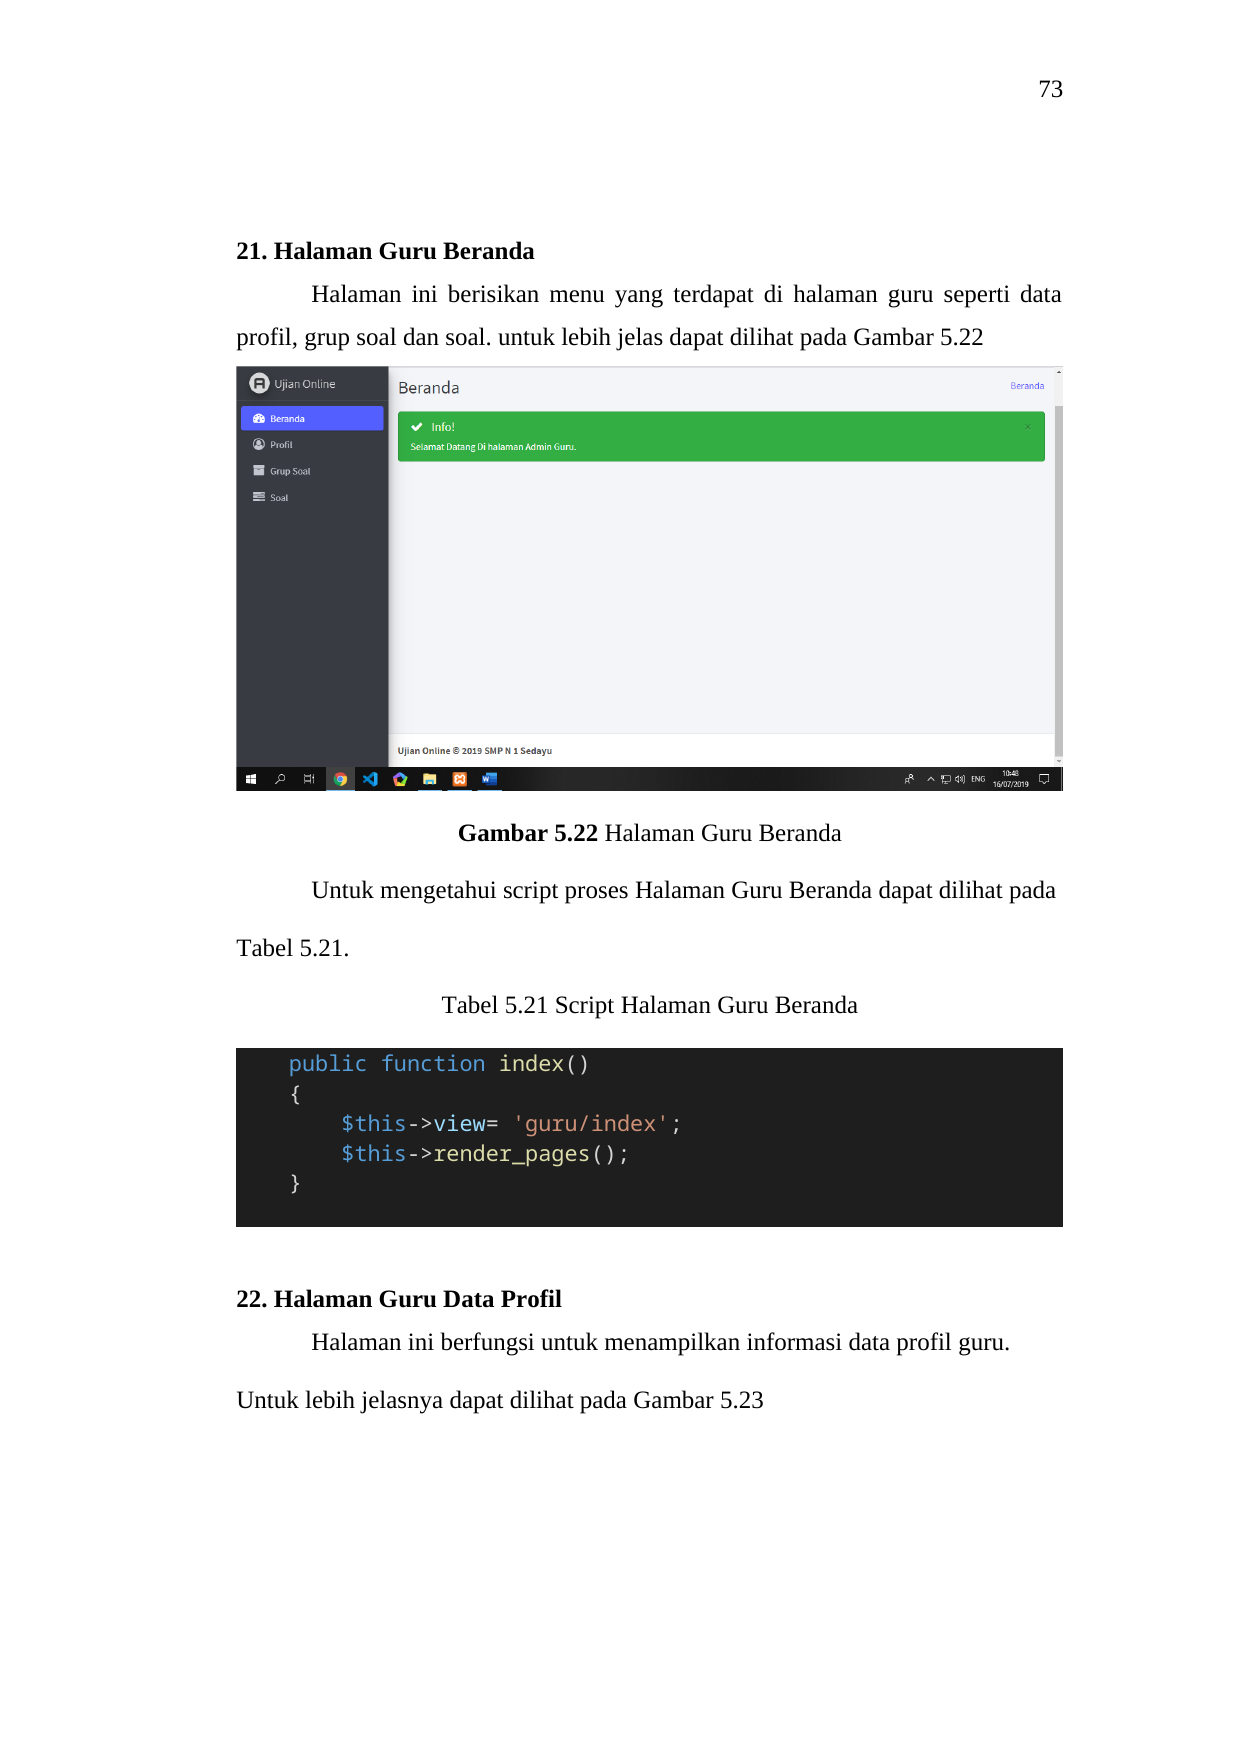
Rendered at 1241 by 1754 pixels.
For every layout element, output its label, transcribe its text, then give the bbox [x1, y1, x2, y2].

text Untuk mengetahui script proses Halaman Guru Beranda dapat dilihat pada Tabel 5.21. [236, 876, 1063, 962]
text $this->render_pages(); [236, 1137, 1063, 1167]
text 22. Halaman Guru Data Profil [236, 1284, 1063, 1313]
text } [236, 1167, 1063, 1197]
text 21. Halaman Guru Beranda [236, 236, 1063, 265]
text Halaman ini berfungsi untuk menampilkan informasi data profil guru. Untuk lebih jelasnya dapat dilihat pada Gambar 5.23 [236, 1327, 1063, 1414]
picture [236, 365, 1063, 791]
text Halaman ini berisikan menu yang terdapat di halaman guru seperti data profil, grup soal dan soal. untuk lebih jelas dapat dilihat pada Gambar 5.22 [236, 279, 1063, 351]
text public function index() [236, 1048, 1063, 1078]
text $this->view= 'guru/index'; [236, 1108, 1063, 1137]
text Tabel 5.21 Script Halaman Guru Beranda [236, 991, 1063, 1019]
text { [236, 1078, 1063, 1108]
text Gambar 5.22 Halaman Guru Beranda [236, 818, 1063, 847]
